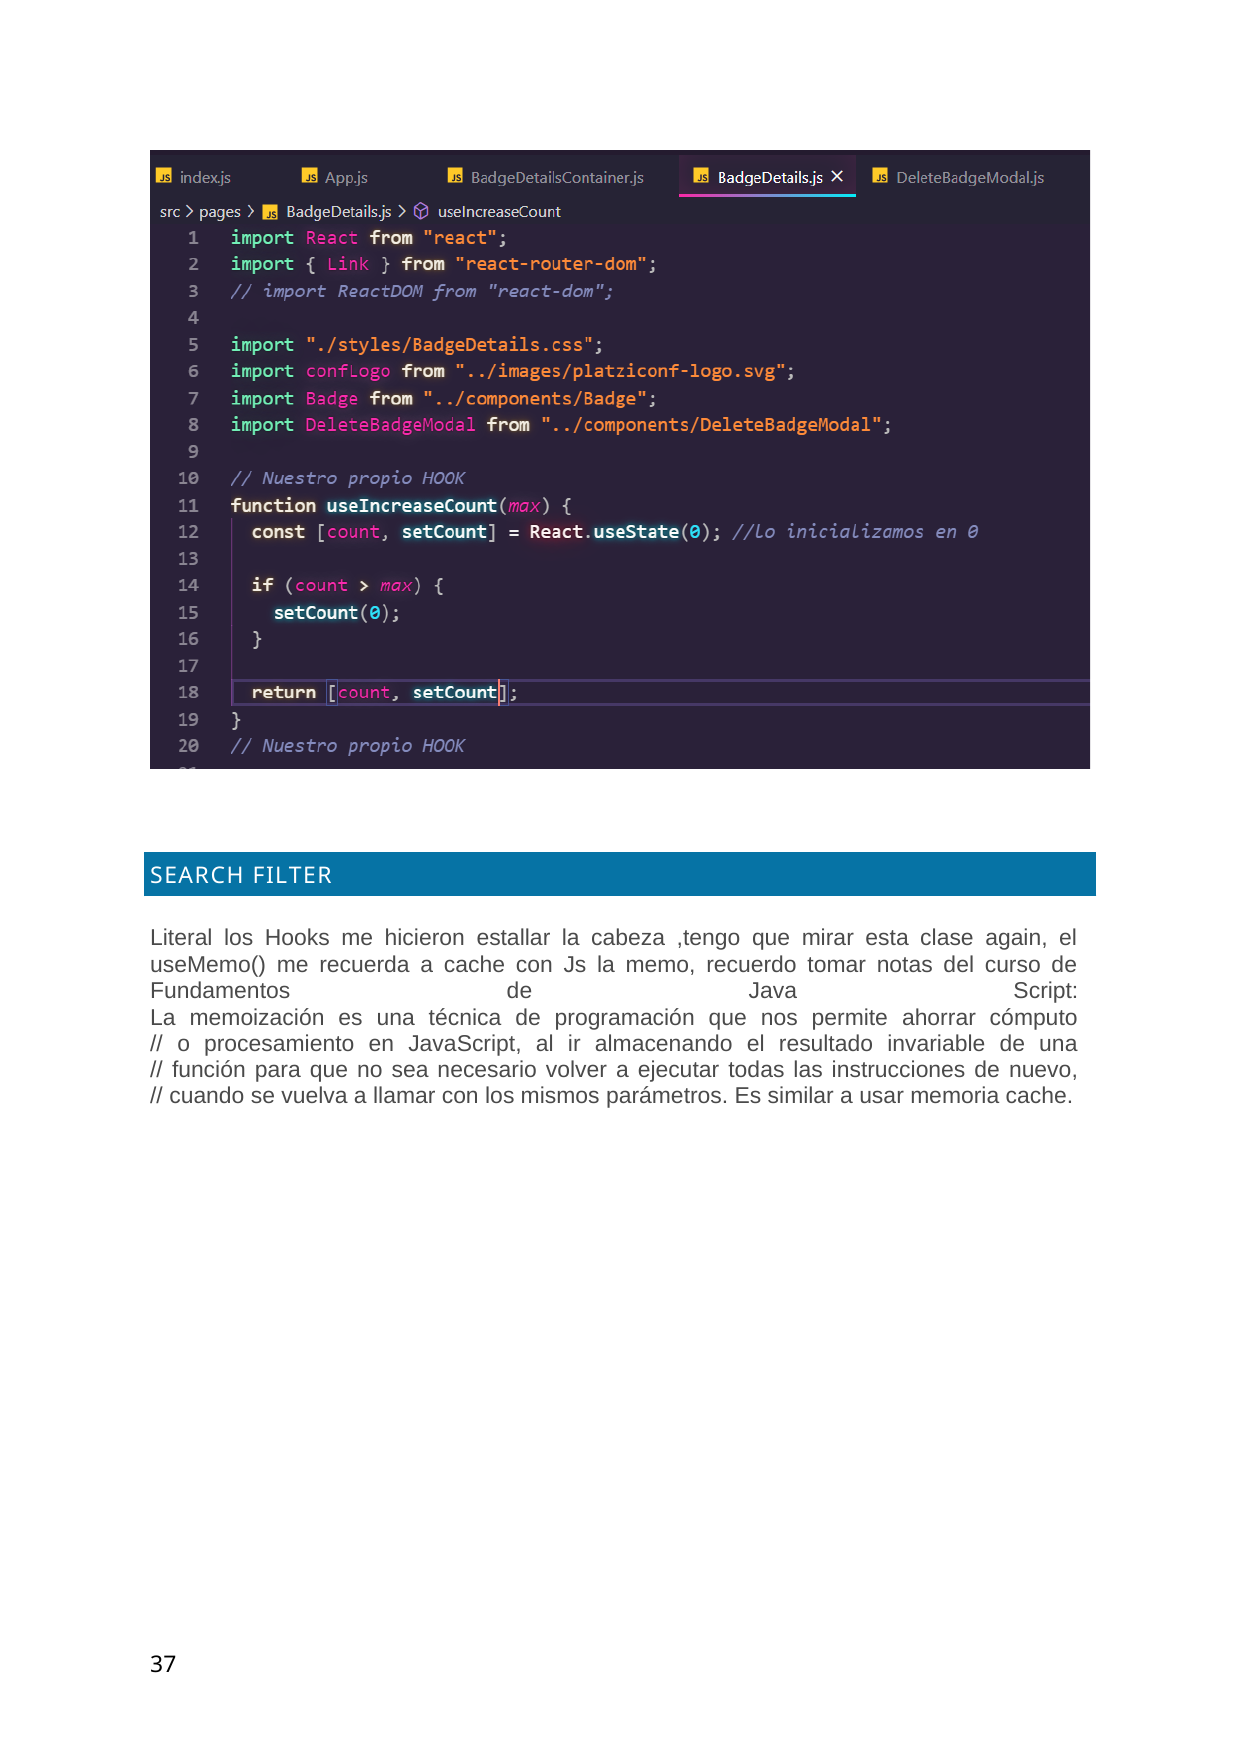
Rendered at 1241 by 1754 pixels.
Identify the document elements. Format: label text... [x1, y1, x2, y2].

picture [150, 150, 1091, 769]
subtitle Search filter [150, 859, 1090, 890]
